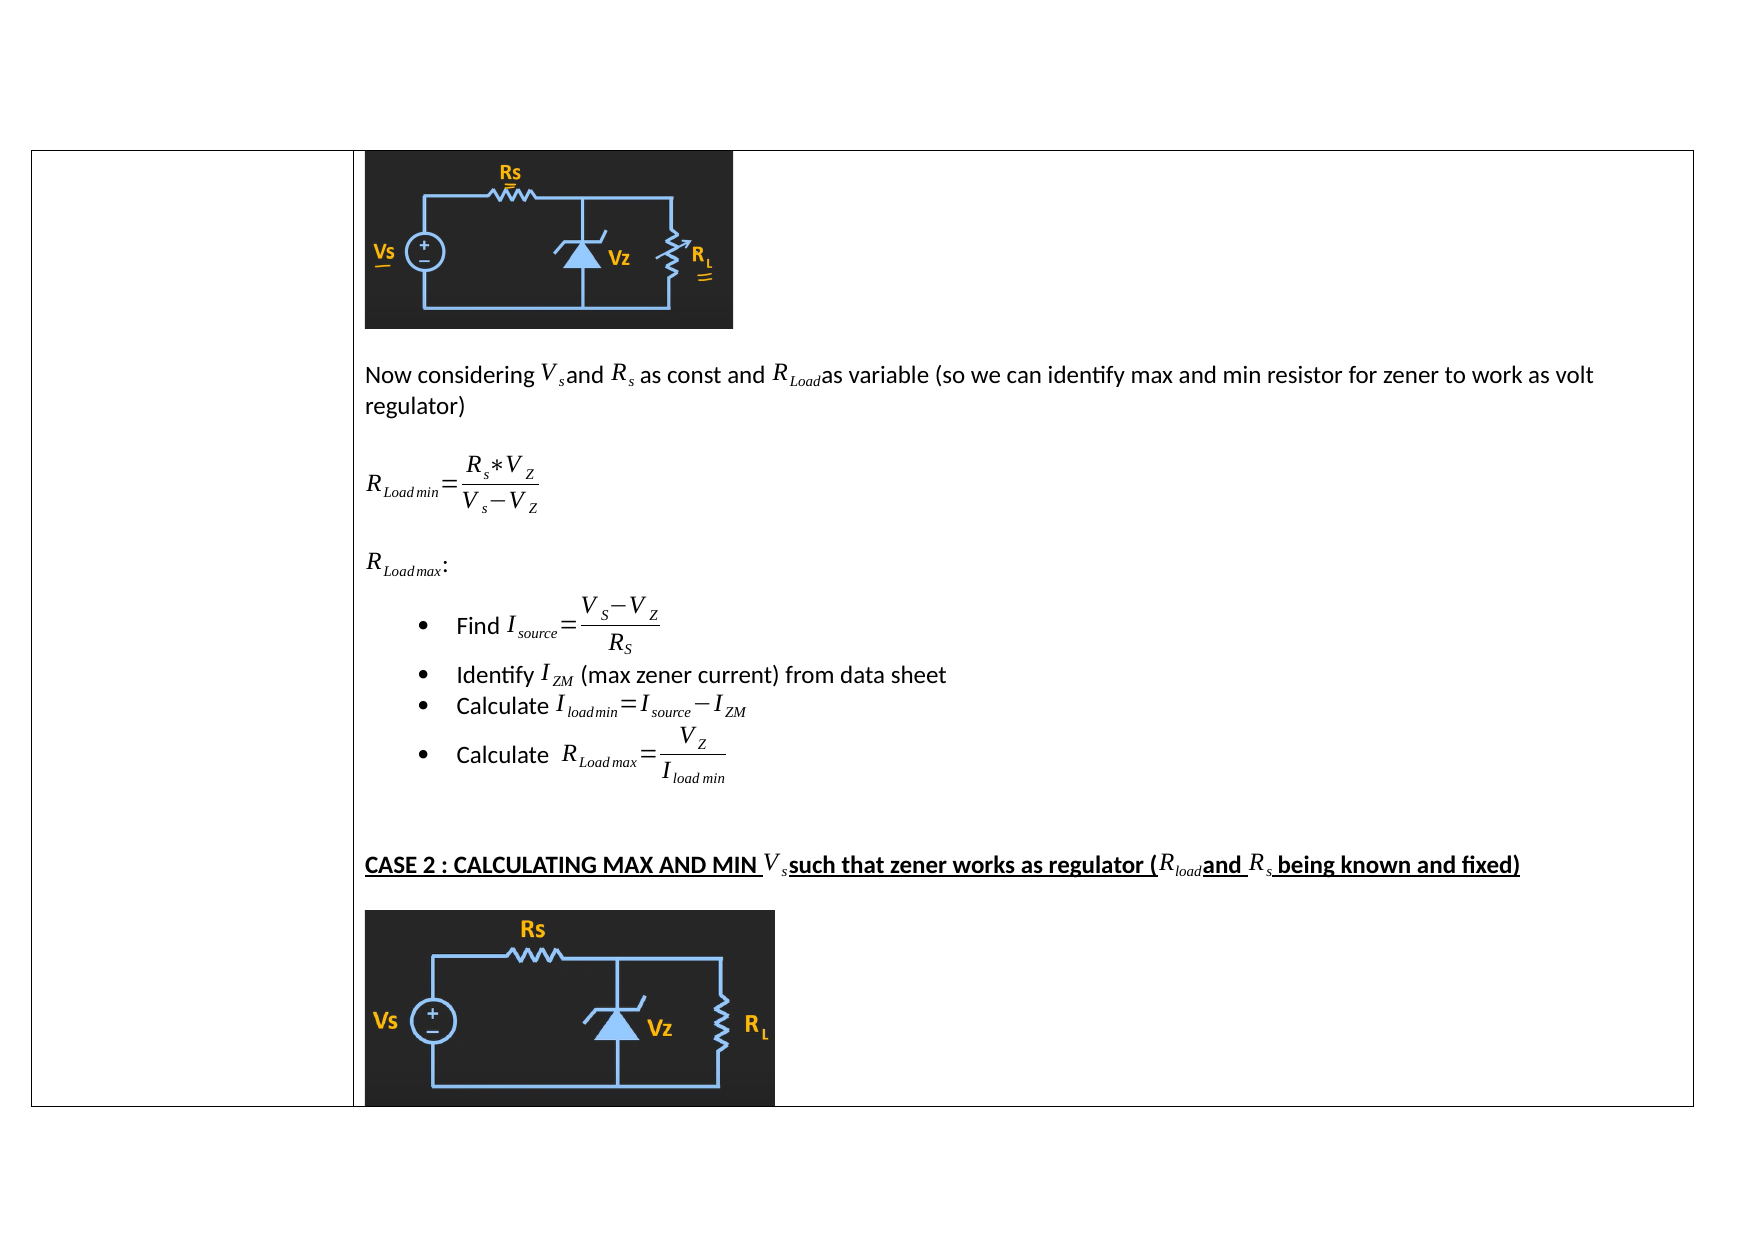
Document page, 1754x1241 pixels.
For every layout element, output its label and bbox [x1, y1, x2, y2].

table_cell [354, 151, 1693, 1106]
picture [364, 151, 734, 329]
picture [364, 910, 775, 1106]
table_cell [32, 151, 353, 1106]
